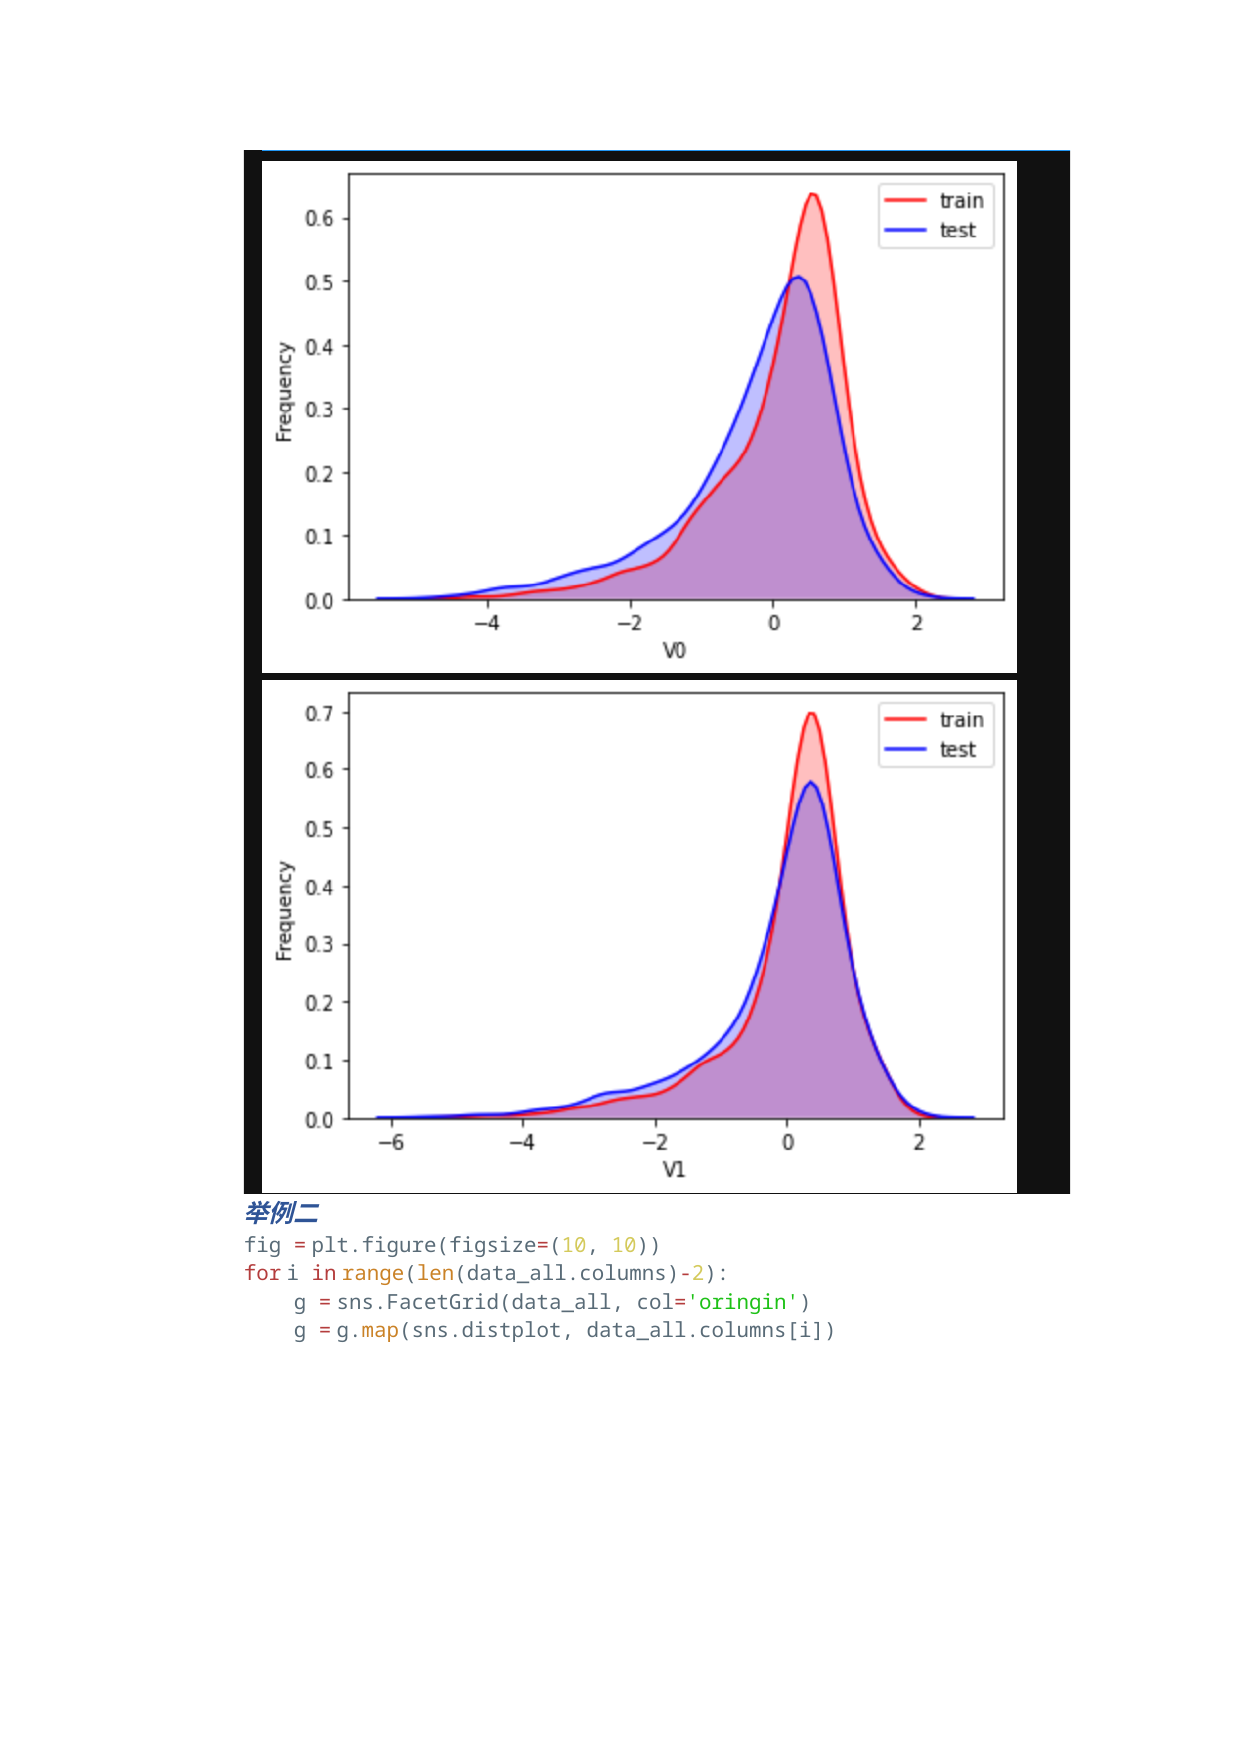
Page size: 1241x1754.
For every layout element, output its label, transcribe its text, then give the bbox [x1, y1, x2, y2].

text g = sns.FacetGrid(data_all, col='oringin') [244, 1287, 1053, 1315]
picture [243, 150, 1071, 1194]
text g = g.map(sns.distplot, data_all.columns[i]) [244, 1315, 1053, 1344]
text for i in range(len(data_all.columns)-2): [244, 1258, 1053, 1287]
subtitle 举例二 [244, 1194, 1053, 1230]
text fig = plt.figure(figsize=(10, 10)) [244, 1230, 1053, 1258]
